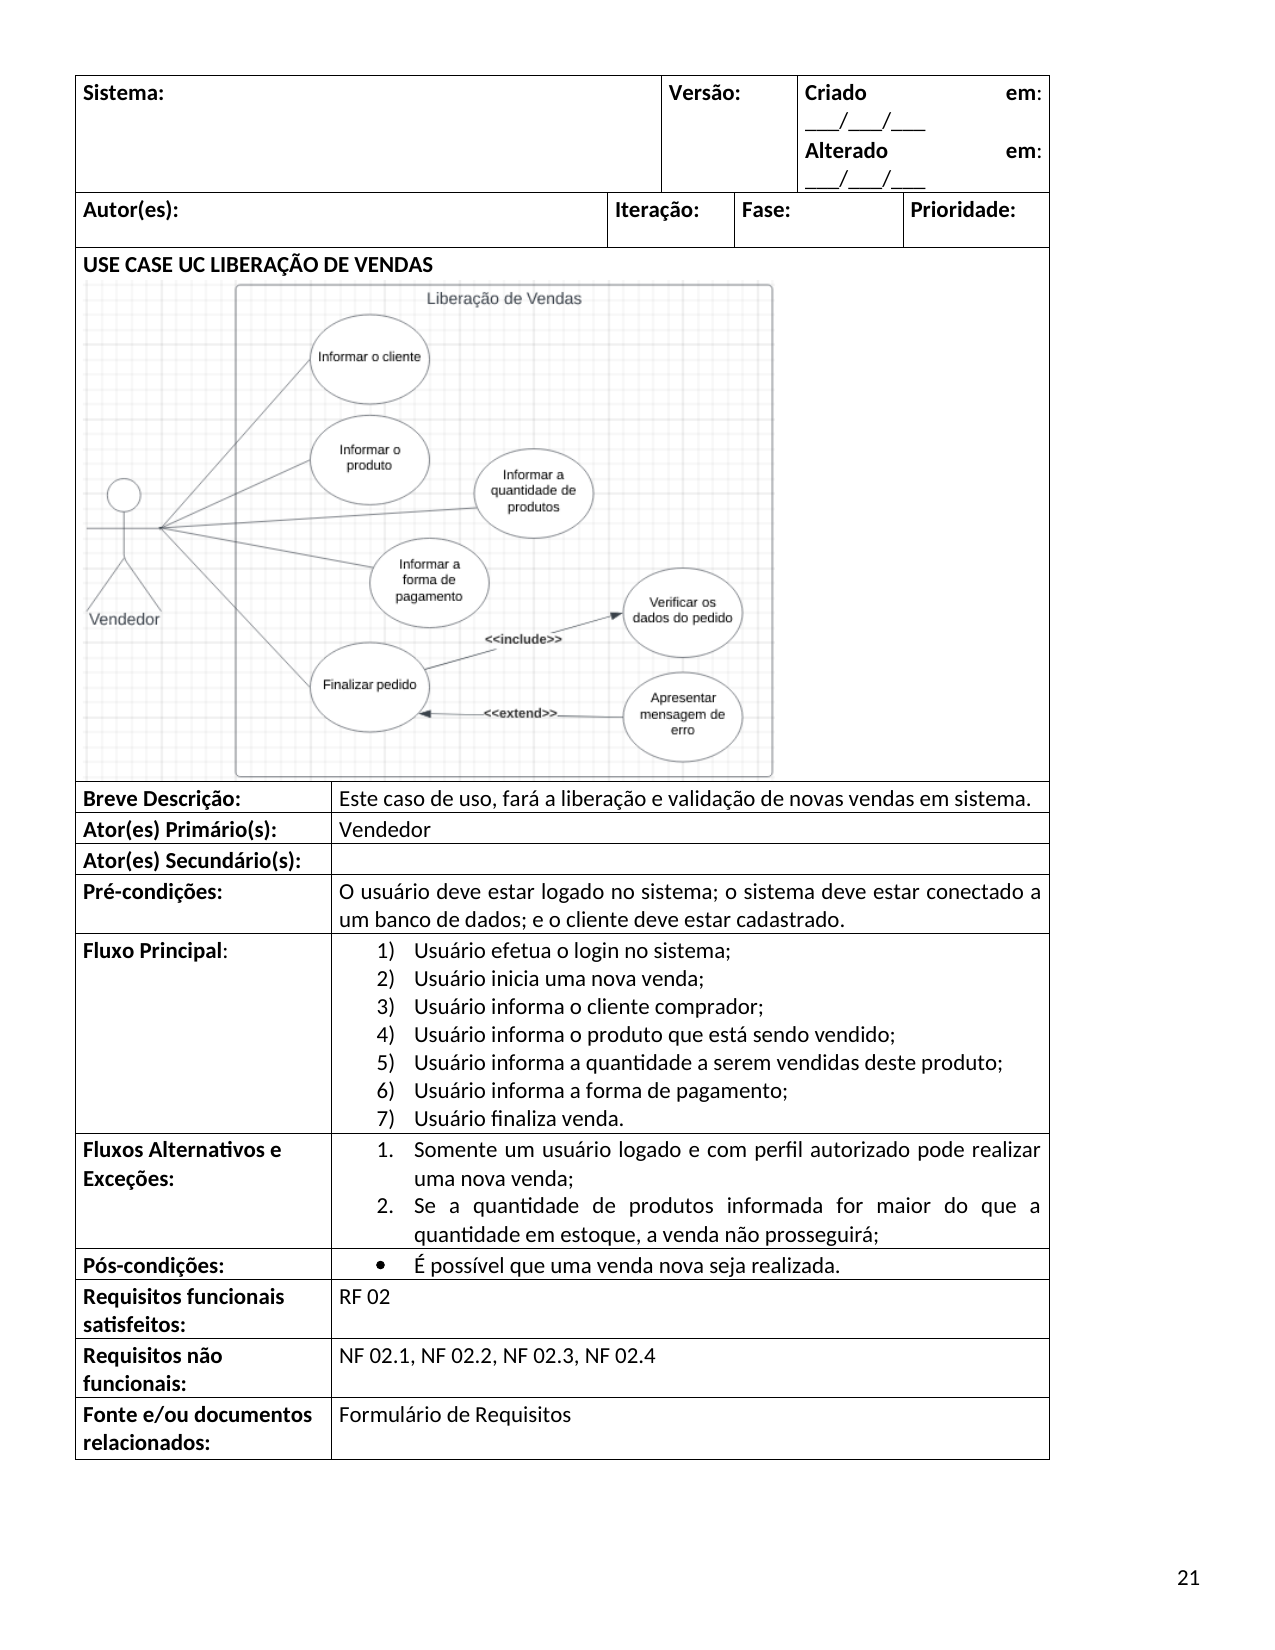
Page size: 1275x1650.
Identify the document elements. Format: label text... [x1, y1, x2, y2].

table_cell Formulário de Requisitos [332, 1398, 1049, 1458]
table_cell É possível que uma venda nova seja realizada. [332, 1249, 1049, 1279]
table_cell Breve Descrição: [76, 782, 331, 812]
table_cell Usuário efetua o login no sistema; Usuário inicia uma nova venda; Usuário informa o cliente comprador; Usuário informa o produto que está sendo vendido; Usuário informa a quantidade a serem vendidas deste produto; Usuário informa a forma de pagamento; Usuário finaliza venda. [332, 934, 1049, 1132]
table_cell Autor(es): [76, 193, 607, 247]
table_header Versão: [662, 76, 797, 192]
table_cell Iteração: [608, 193, 734, 247]
table_cell Pós-condições: [76, 1249, 331, 1279]
table_cell Pré-condições: [76, 875, 331, 933]
table_cell Fluxos Alternativos e Exceções: [76, 1134, 331, 1248]
table_cell Fase: [735, 193, 903, 247]
table_cell RF 02 [332, 1280, 1049, 1338]
table_cell Fluxo Principal: [76, 934, 331, 1132]
table_cell Vendedor [332, 813, 1049, 843]
table_cell O usuário deve estar logado no sistema; o sistema deve estar conectado a um banco de dados; e o cliente deve estar cadastrado. [332, 875, 1049, 933]
table_cell Fonte e/ou documentos relacionados: [76, 1398, 331, 1458]
table_cell Requisitos não funcionais: [76, 1339, 331, 1397]
table_cell NF 02.1, NF 02.2, NF 02.3, NF 02.4 [332, 1339, 1049, 1397]
table_cell Prioridade: [904, 193, 1049, 247]
table_cell Somente um usuário logado e com perfil autorizado pode realizar uma nova venda; Se a quantidade de produtos informada for maior do que a quantidade em estoque, a venda não prosseguirá; [332, 1134, 1049, 1248]
table_header Sistema: [76, 76, 661, 192]
picture [82, 280, 775, 781]
table_cell Ator(es) Secundário(s): [76, 844, 331, 874]
table_header Criado em: ___/___/___ Alterado em: ___/___/___ [798, 76, 1049, 192]
table_cell USE CASE UC LIBERAÇÃO DE VENDAS [76, 248, 1049, 781]
table_cell [332, 844, 1049, 874]
table_cell Ator(es) Primário(s): [76, 813, 331, 843]
table_cell Requisitos funcionais satisfeitos: [76, 1280, 331, 1338]
table_cell Este caso de uso, fará a liberação e validação de novas vendas em sistema. [332, 782, 1049, 812]
